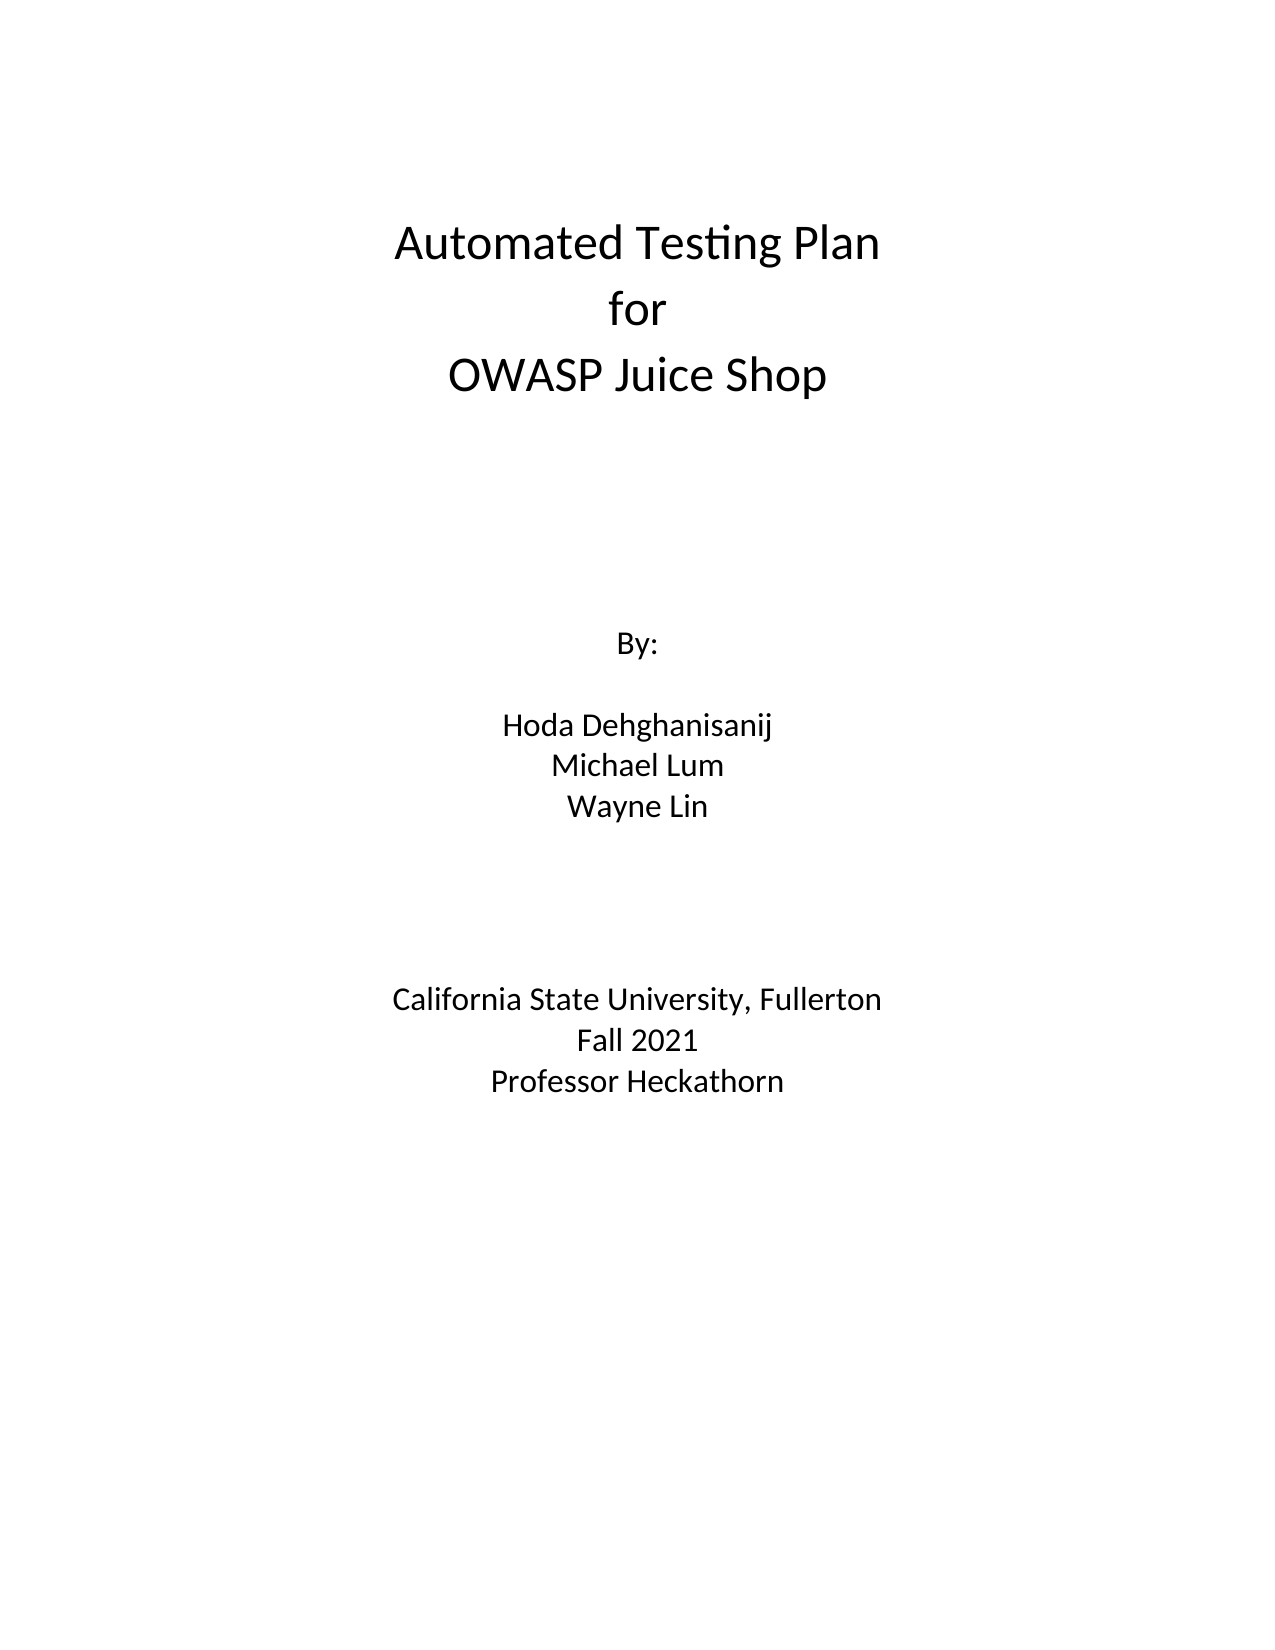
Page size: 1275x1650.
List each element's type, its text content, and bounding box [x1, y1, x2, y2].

text Wayne Lin [150, 785, 1125, 826]
text Professor Heckathorn [150, 1060, 1125, 1101]
text By: [150, 622, 1125, 663]
text California State University, Fullerton [150, 978, 1125, 1019]
text OWASP Juice Shop [150, 343, 1125, 404]
text Fall 2021 [150, 1019, 1125, 1060]
text for [150, 277, 1125, 338]
text Michael Lum [150, 744, 1125, 785]
text Hoda Dehghanisanij [150, 704, 1125, 744]
text Automated Testing Plan [150, 211, 1125, 272]
